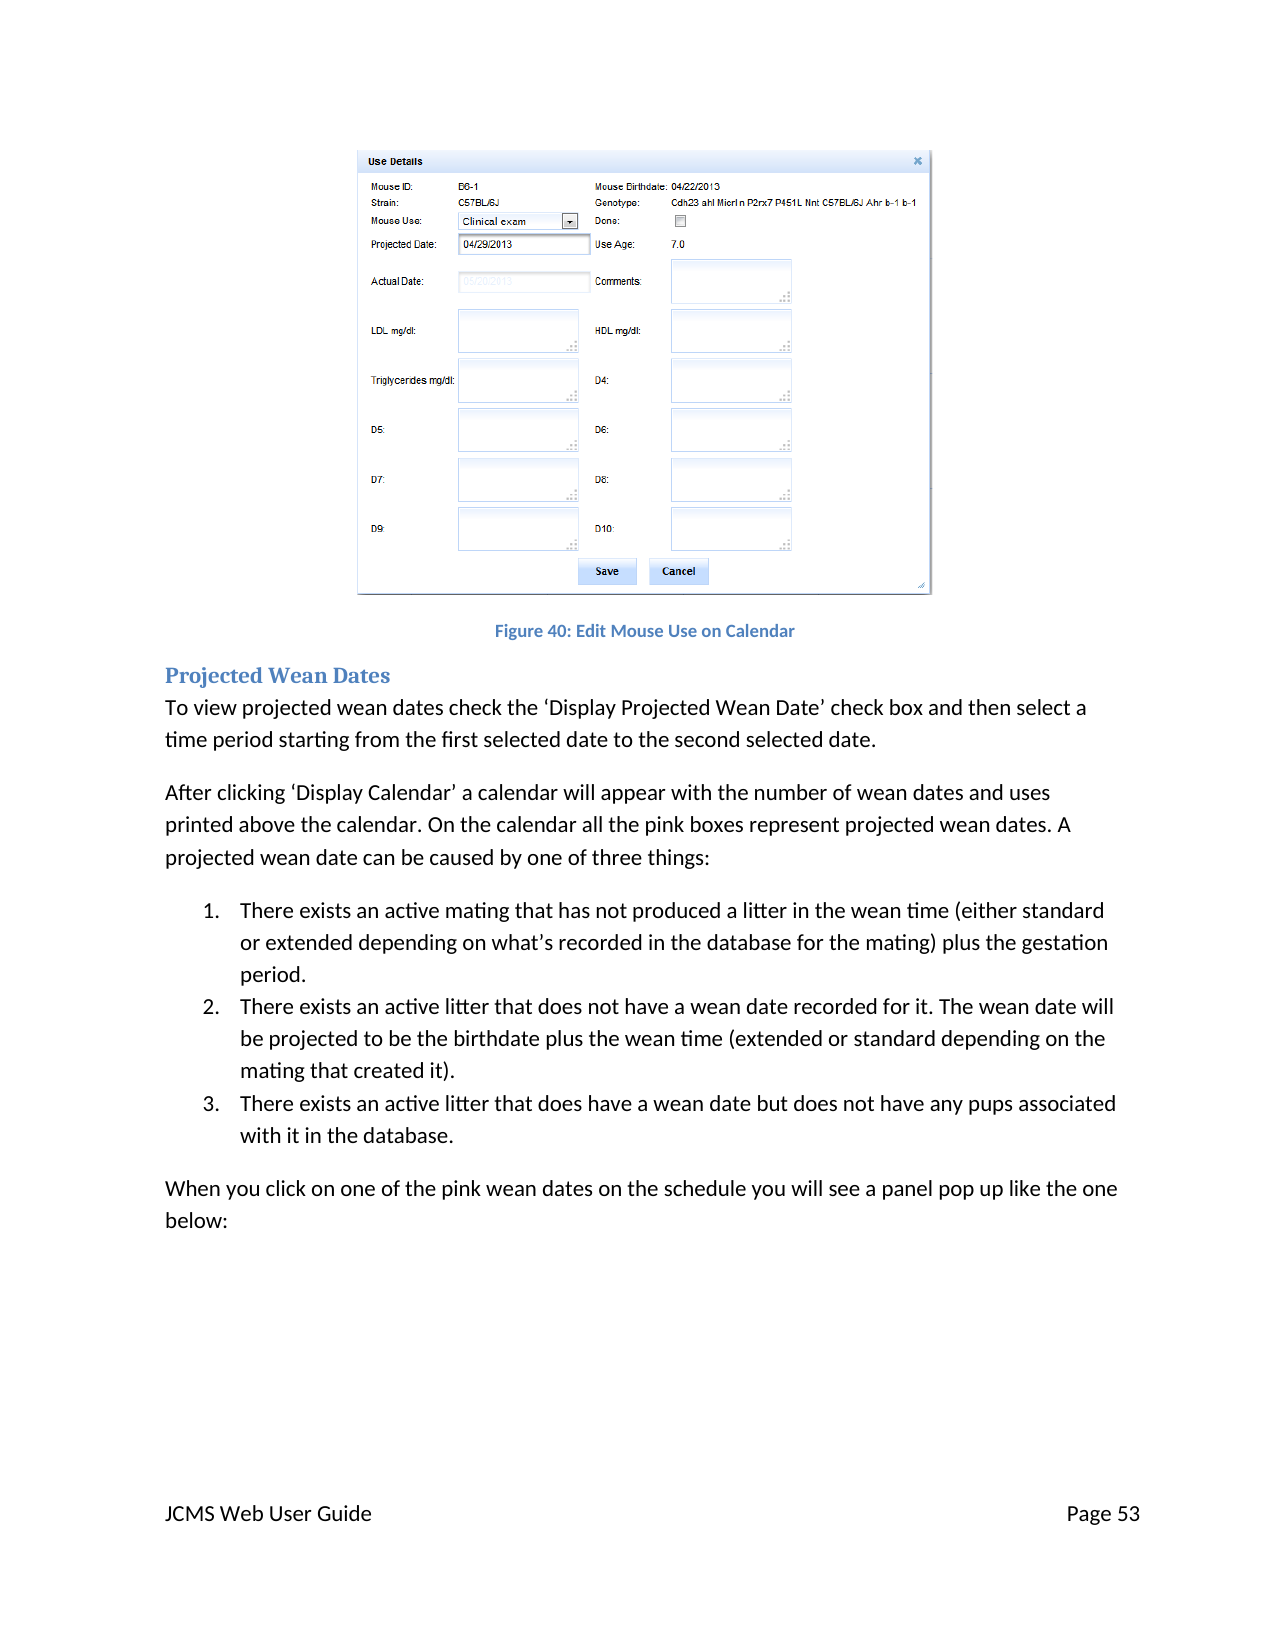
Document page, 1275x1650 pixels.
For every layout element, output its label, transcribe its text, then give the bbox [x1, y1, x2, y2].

list There exists an active litter that does have a wean date but does not have any pups associated with it in the database. [202, 1089, 1125, 1149]
subtitle Projected Wean Dates [165, 663, 1125, 689]
text When you click on one of the pink wean dates on the schedule you will see a panel pop up like the one below: [165, 1174, 1125, 1234]
text After clicking ‘Display Calendar’ a calendar will appear with the number of wean dates and uses printed above the calendar. On the calendar all the pink boxes represent projected wean dates. A projected wean date can be caused by one of three things: [165, 778, 1125, 871]
list There exists an active litter that does not have a wean date recorded for it. The wean date will be projected to be the birthdate plus the wean time (extended or standard depending on the mating that created it). [202, 992, 1125, 1085]
picture [357, 150, 933, 595]
list There exists an active mating that has not produced a litter in the wean time (either standard or extended depending on what’s recorded in the database for the mating) plus the gestation period. [202, 896, 1125, 988]
text Figure 40: Edit Mouse Use on Calendar [165, 619, 1125, 642]
text To view projected wean dates check the ‘Display Projected Wean Date’ check box and then select a time period starting from the first selected date to the second selected date. [165, 693, 1125, 753]
